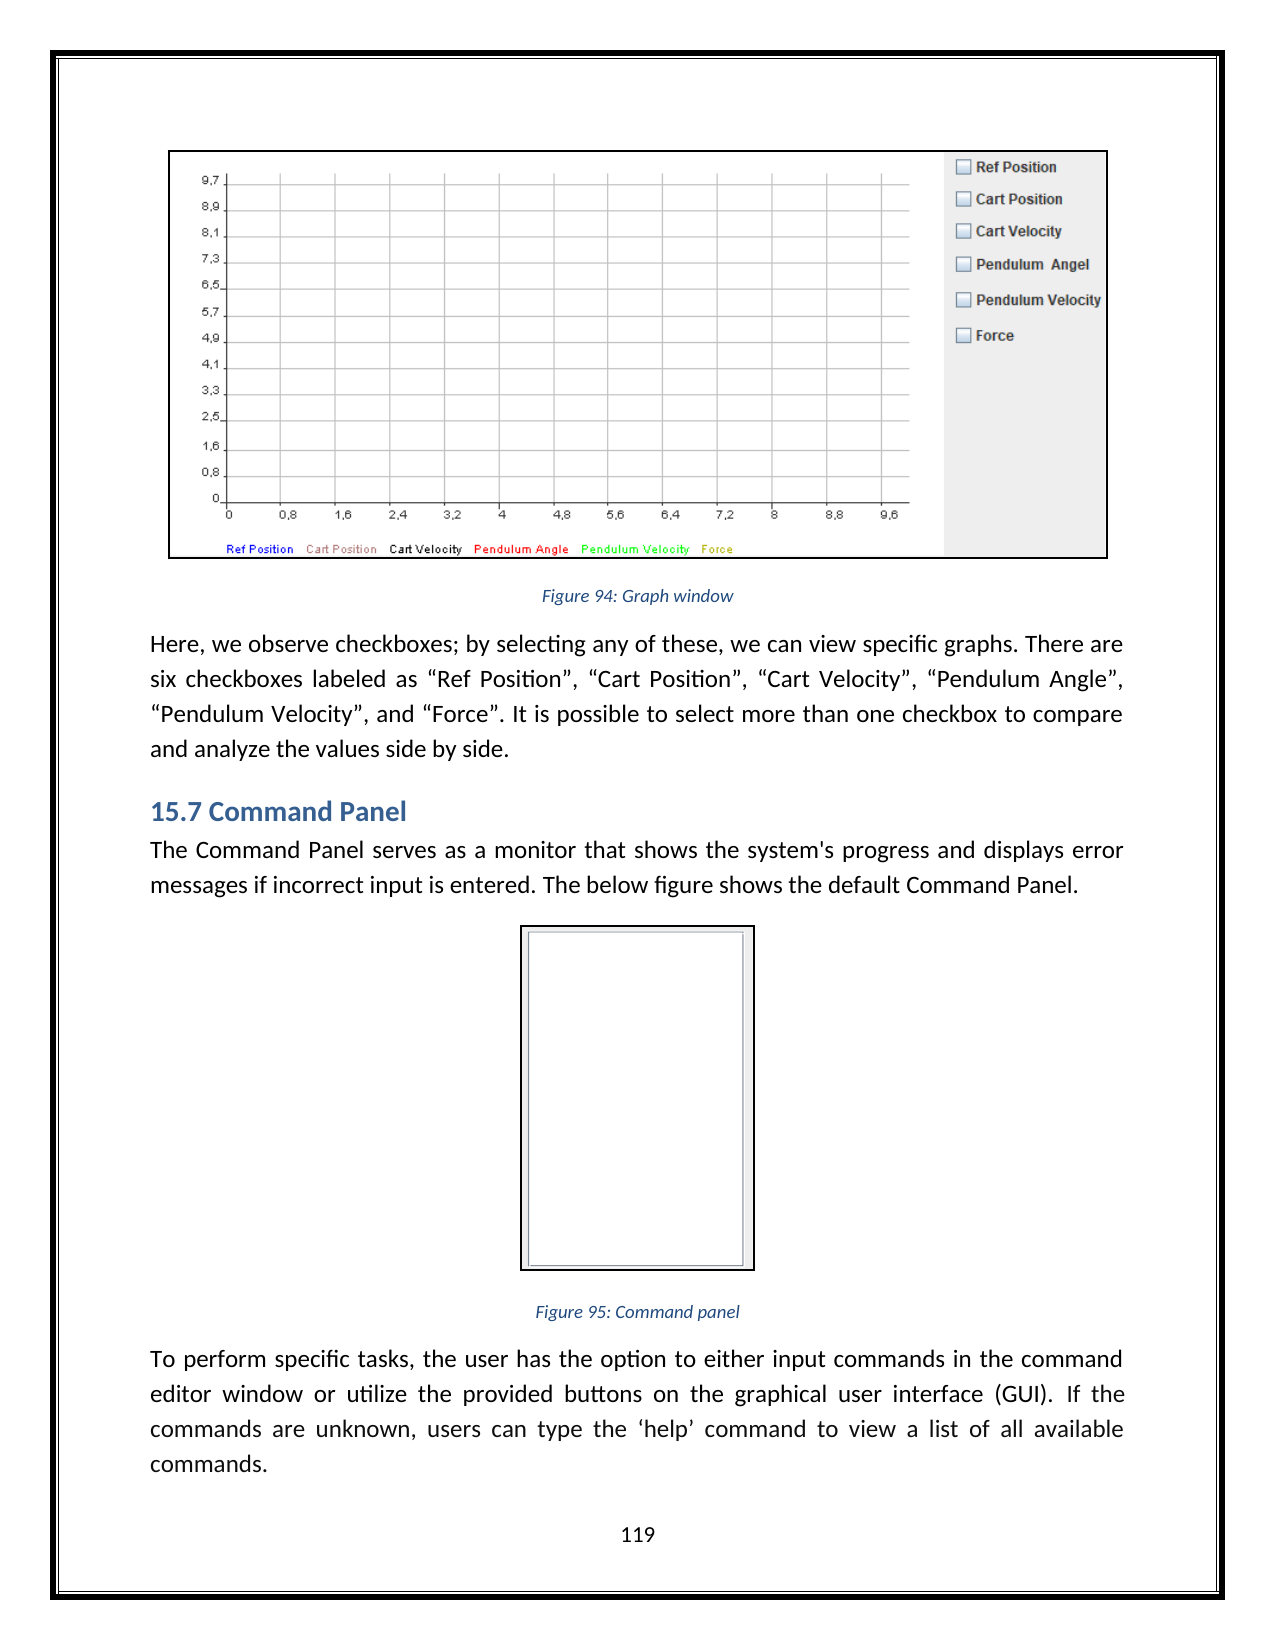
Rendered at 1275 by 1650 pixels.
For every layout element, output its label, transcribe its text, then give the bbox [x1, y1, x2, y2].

text Figure 94: Graph window [150, 584, 1125, 607]
subtitle 15.7 Command Panel [150, 793, 1125, 829]
picture [170, 152, 1106, 557]
text The Command Panel serves as a monitor that shows the system's progress and displays error messages if incorrect input is entered. The below figure shows the default Command Panel. [150, 834, 1125, 900]
text Figure 95: Command panel [150, 1300, 1125, 1323]
text To perform specific tasks, the user has the option to either input commands in the command editor window or utilize the provided buttons on the graphical user interface (GUI). If the commands are unknown, users can type the ‘help’ command to view a list of all available commands. [150, 1344, 1125, 1414]
text To perform specific tasks, the user has the option to either input commands in the command editor window or utilize the provided buttons on the graphical user interface (GUI). If the commands are unknown, users can type the ‘help’ command to view a list of all available commands. [150, 1444, 1125, 1479]
text Here, we observe checkboxes; by selecting any of these, we can view specific graphs. There are six checkboxes labeled as “Ref Position”, “Cart Position”, “Cart Velocity”, “Pendulum Angle”, “Pendulum Velocity”, and “Force”. It is possible to select more than one checkbox to compare and analyze the values side by side. [150, 628, 1125, 764]
picture [522, 927, 753, 1269]
